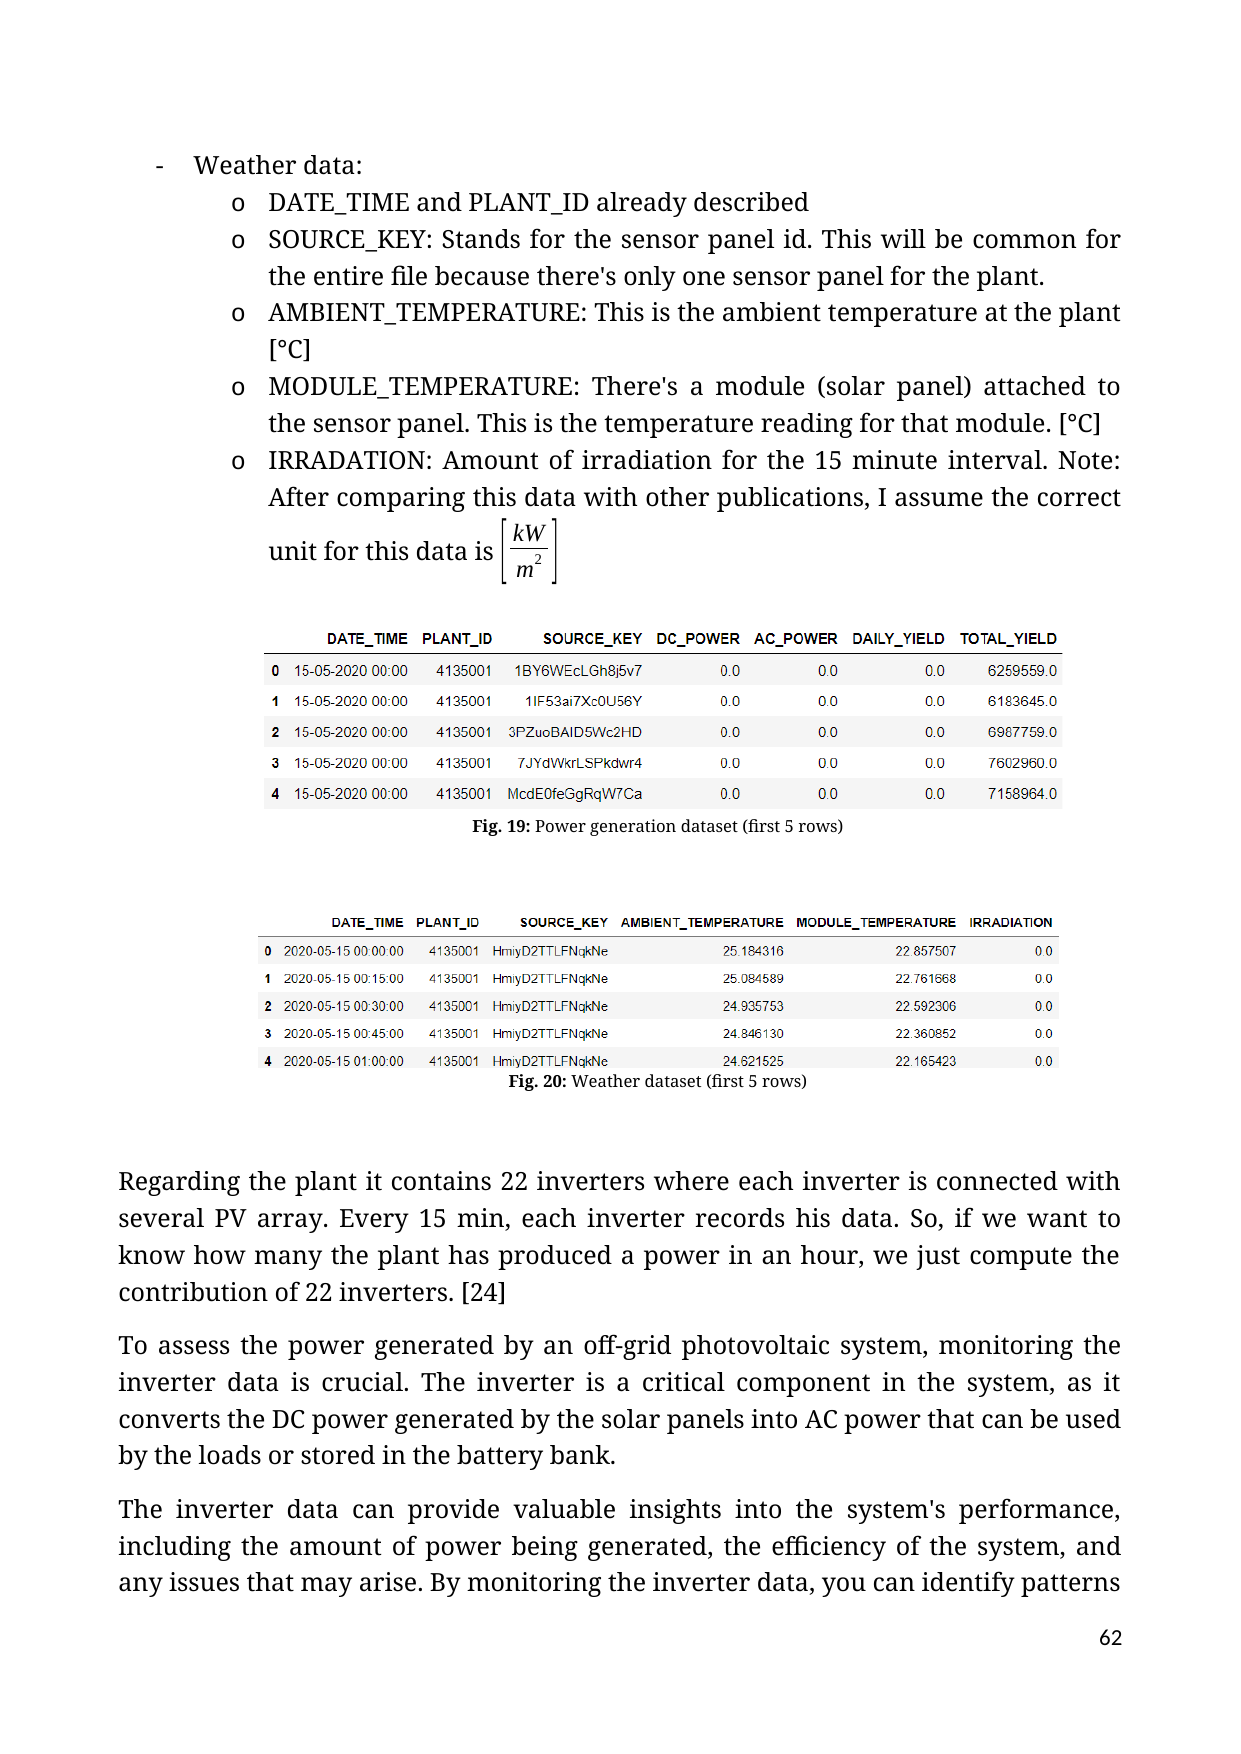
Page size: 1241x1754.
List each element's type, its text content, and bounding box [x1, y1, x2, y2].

list Fig. 20: Weather dataset (first 5 rows) [193, 1069, 1122, 1092]
picture [254, 912, 1062, 1068]
list SOURCE_KEY: Stands for the sensor panel id. This will be common for the entire file because there's only one sensor panel for the plant. [231, 221, 1122, 292]
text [118, 1491, 1122, 1599]
list DATE_TIME and PLANT_ID already described [231, 184, 1122, 219]
list Weather data: [156, 148, 1122, 182]
list AMBIENT_TEMPERATURE: This is the ambient temperature at the plant [°C] [231, 295, 1122, 366]
text Regarding the plant it contains 22 inverters where each inverter is connected with several PV array. Every 15 min, each inverter records his data. So, if we want to know how many the plant has produced a power in an hour, we just compute the contribution of 22 inverters. [24] [118, 1164, 1122, 1308]
list Fig. 19: Power generation dataset (first 5 rows) [193, 814, 1122, 837]
list IRRADATION: Amount of irradiation for the 15 minute interval. Note: After comparing this data with other publications, I assume the correct unit for this data is [231, 443, 1122, 585]
list MODULE_TEMPERATURE: There's a module (solar panel) attached to the sensor panel. This is the temperature reading for that module. [°C] [231, 369, 1122, 440]
picture [252, 624, 1063, 812]
text To assess the power generated by an off-grid photovoltaic system, monitoring the inverter data is crucial. The inverter is a critical component in the system, as it converts the DC power generated by the solar panels into AC power that can be used by the loads or stored in the battery bank. [118, 1328, 1122, 1472]
